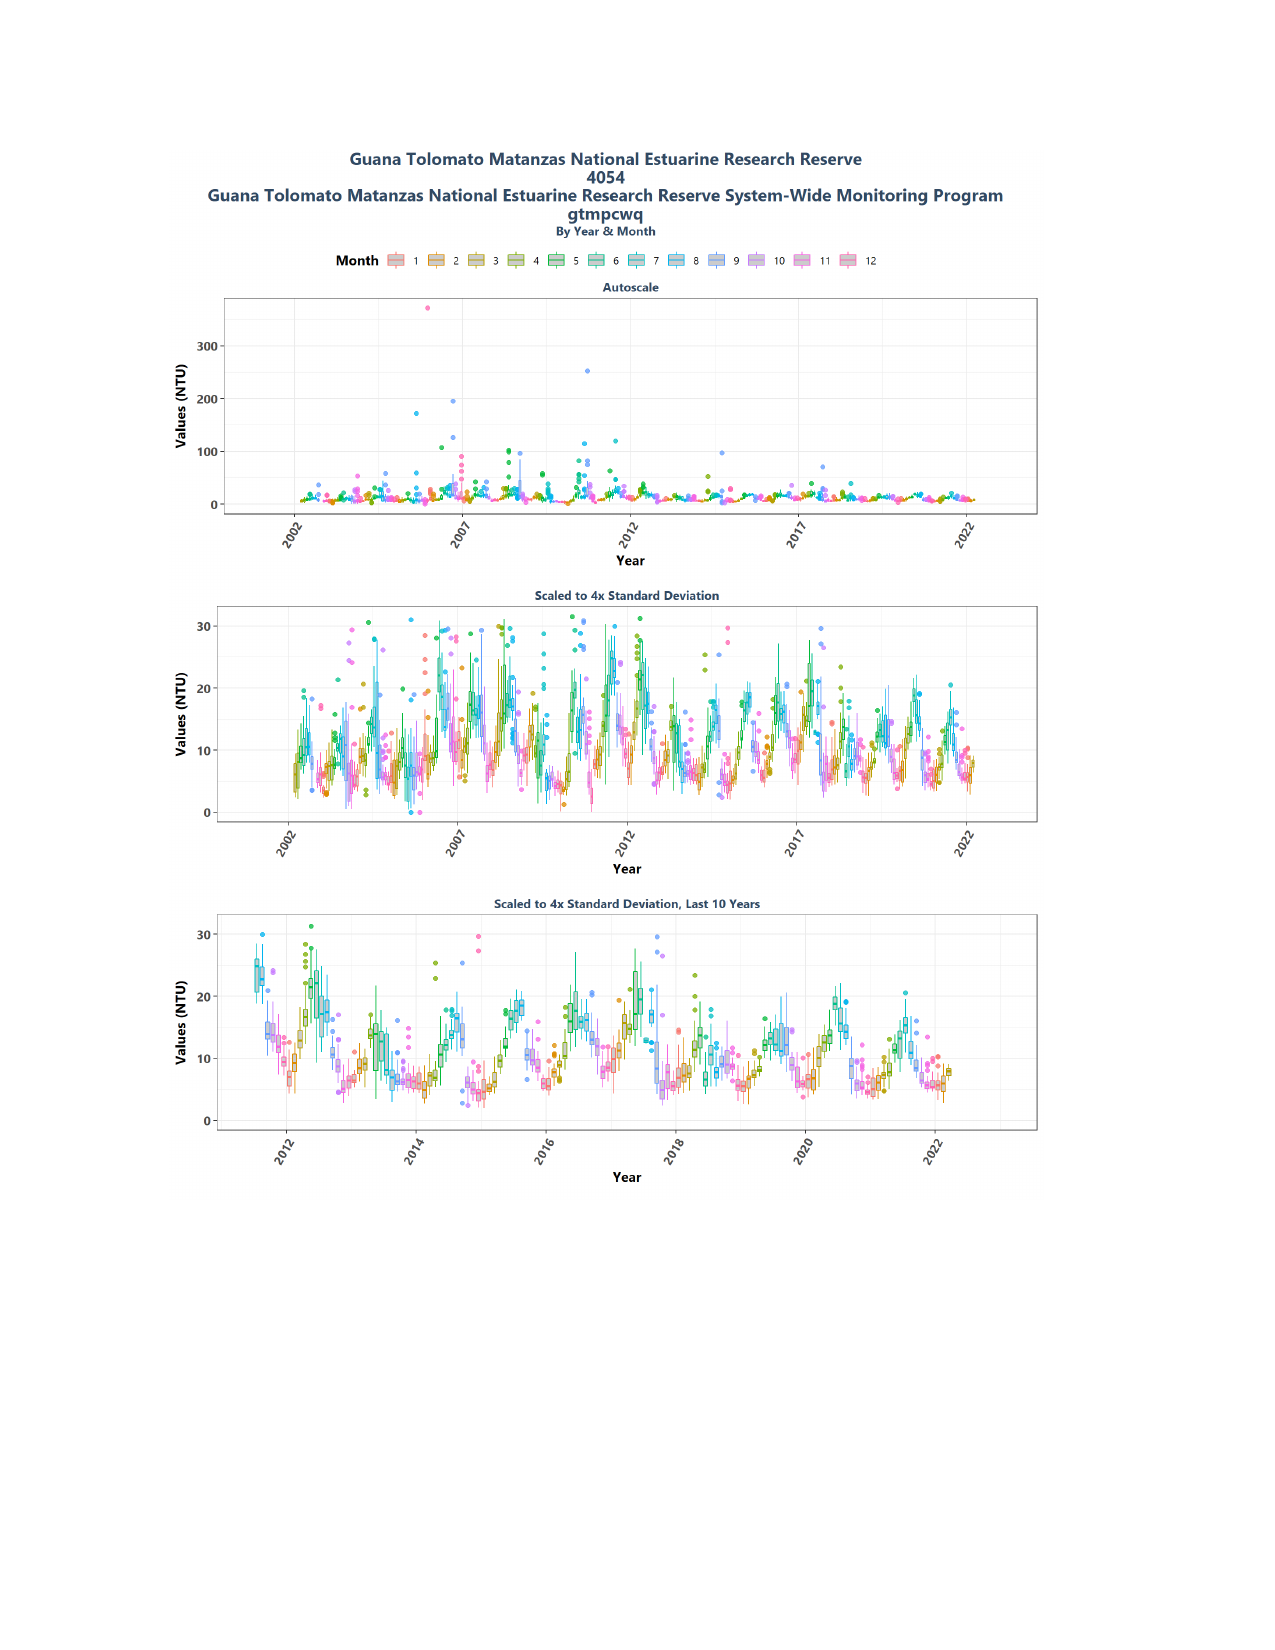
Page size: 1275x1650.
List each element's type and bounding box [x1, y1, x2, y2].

picture [168, 150, 1044, 1200]
